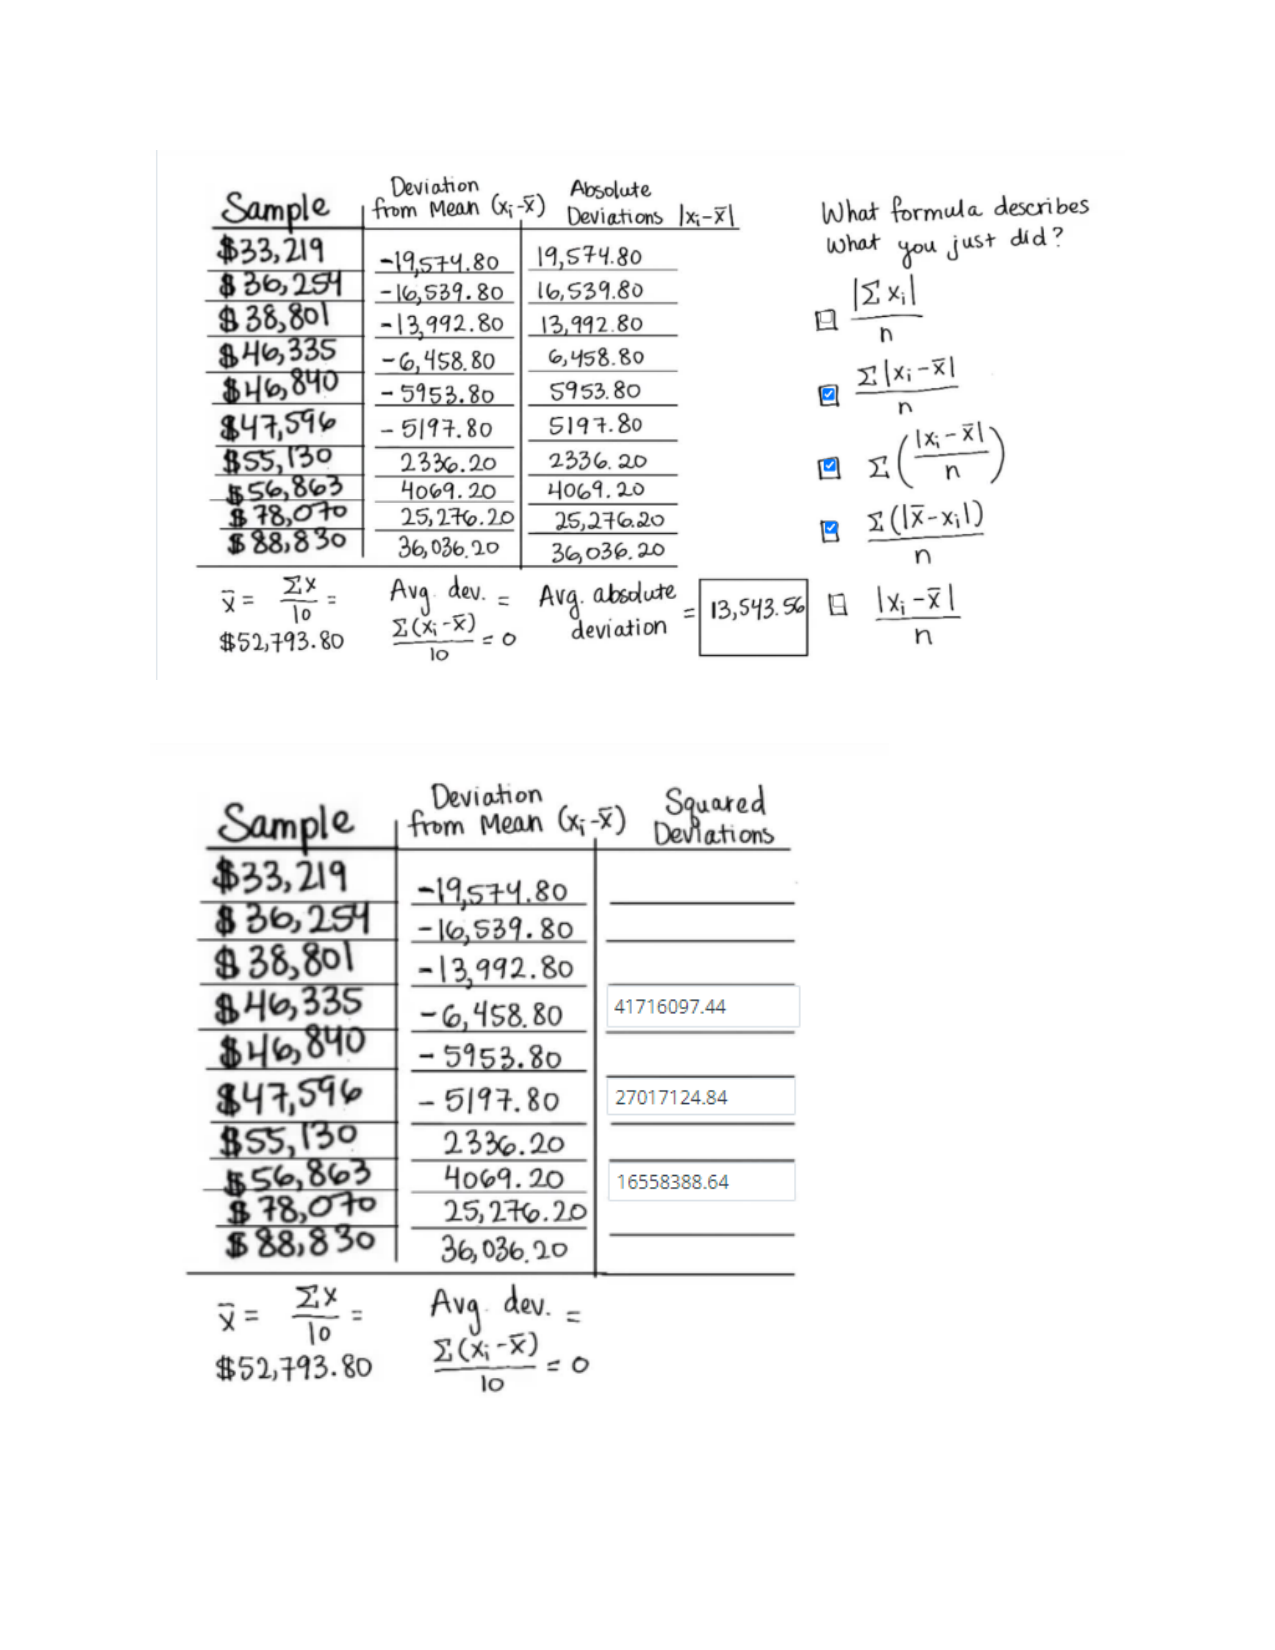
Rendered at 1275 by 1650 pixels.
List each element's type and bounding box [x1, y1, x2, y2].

picture [150, 150, 1125, 680]
picture [150, 743, 889, 1413]
